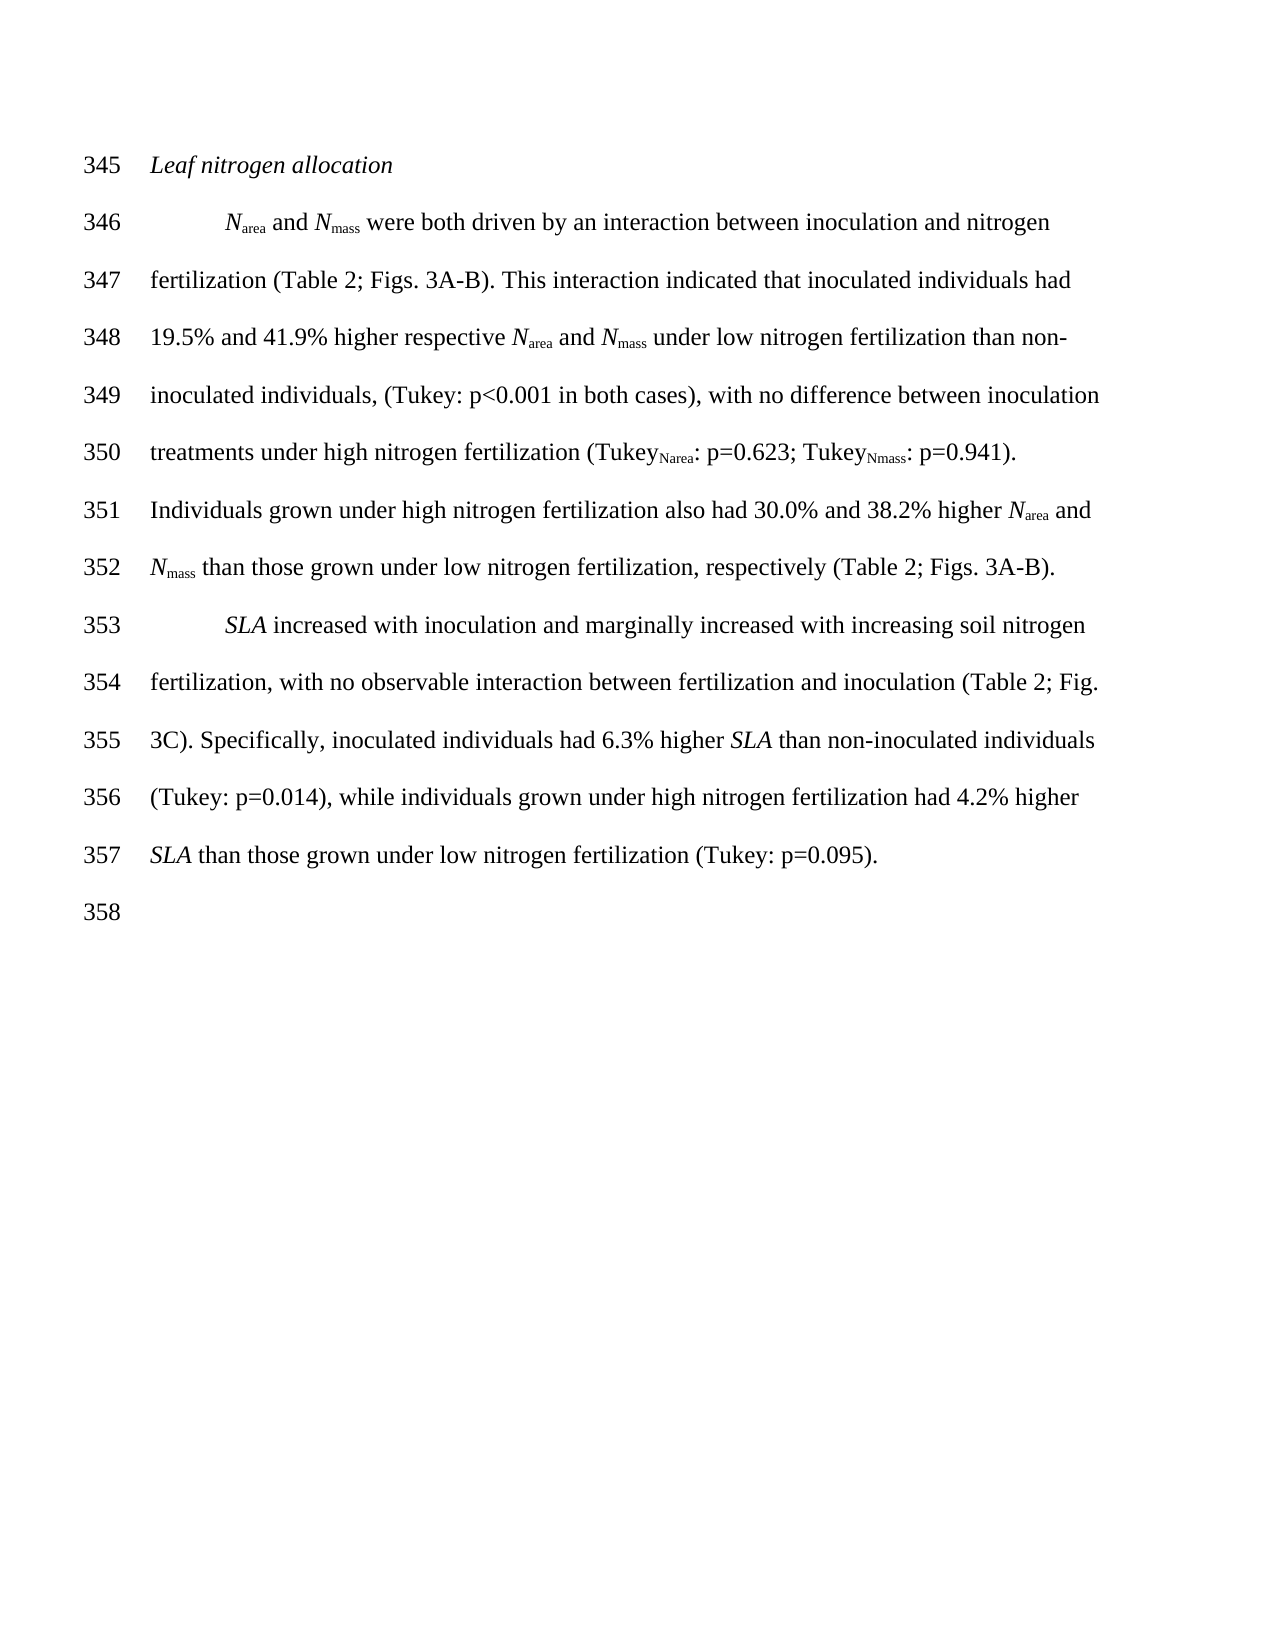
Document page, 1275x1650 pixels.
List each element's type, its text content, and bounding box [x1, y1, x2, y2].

text SLA increased with inoculation and marginally increased with increasing soil nitrogen fertilization, with no observable interaction between fertilization and inoculation (Table 2; Fig. 3C). Specifically, inoculated individuals had 6.3% higher SLA than non-inoculated individuals (Tukey: p=0.014), while individuals grown under high nitrogen fertilization had 4.2% higher SLA than those grown under low nitrogen fertilization (Tukey: p=0.095). [150, 610, 1125, 869]
text Leaf nitrogen allocation [150, 150, 1125, 179]
text Narea and Nmass were both driven by an interaction between inoculation and nitrogen fertilization (Table 2; Figs. 3A-B). This interaction indicated that inoculated individuals had 19.5% and 41.9% higher respective Narea and Nmass under low nitrogen fertilization than non-inoculated individuals, (Tukey: p<0.001 in both cases), with no difference between inoculation treatments under high nitrogen fertilization (TukeyNarea: p=0.623; TukeyNmass: p=0.941). Individuals grown under high nitrogen fertilization also had 30.0% and 38.2% higher Narea and Nmass than those grown under low nitrogen fertilization, respectively (Table 2; Figs. 3A-B). [150, 207, 1125, 581]
